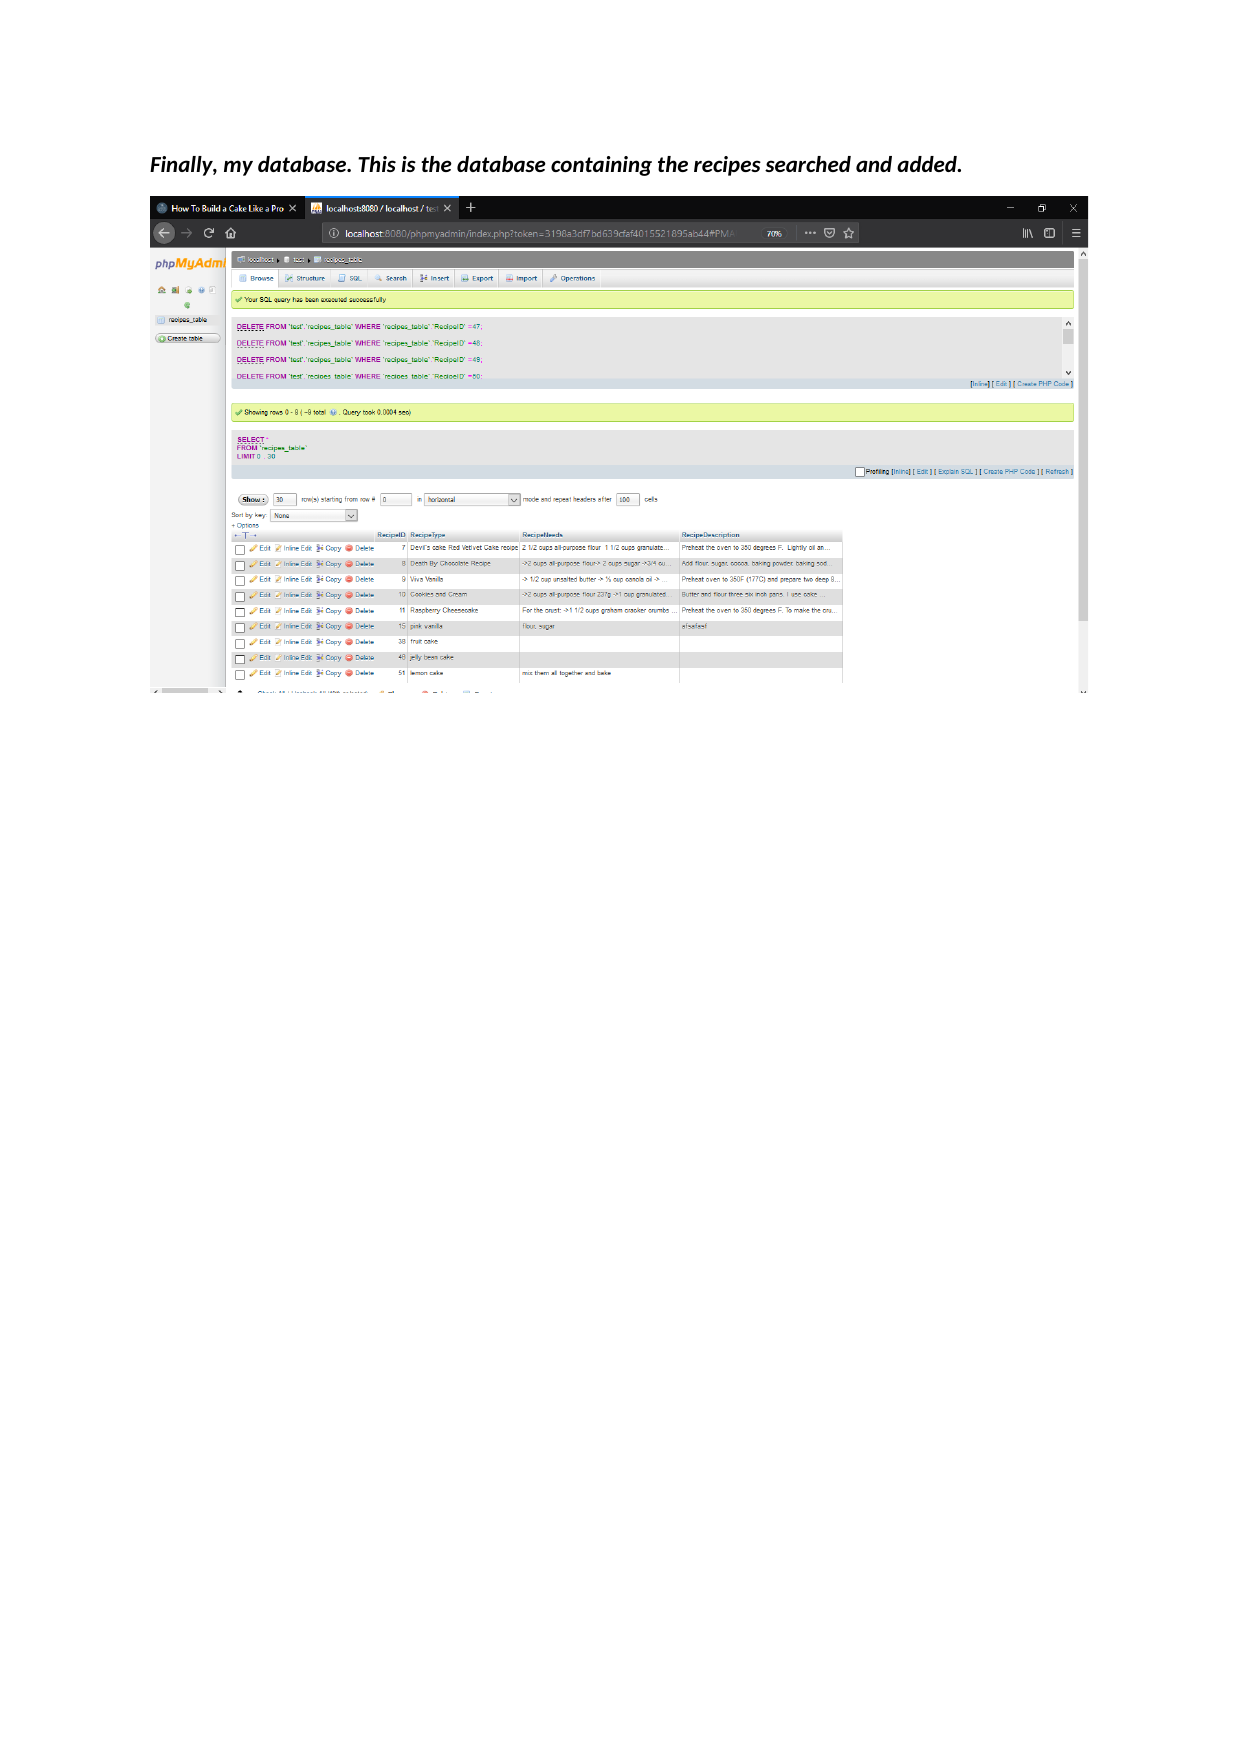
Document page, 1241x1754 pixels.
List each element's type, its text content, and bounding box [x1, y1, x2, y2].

text Finally, my database. This is the database containing the recipes searched and added. [150, 150, 1090, 178]
picture [150, 196, 1089, 693]
